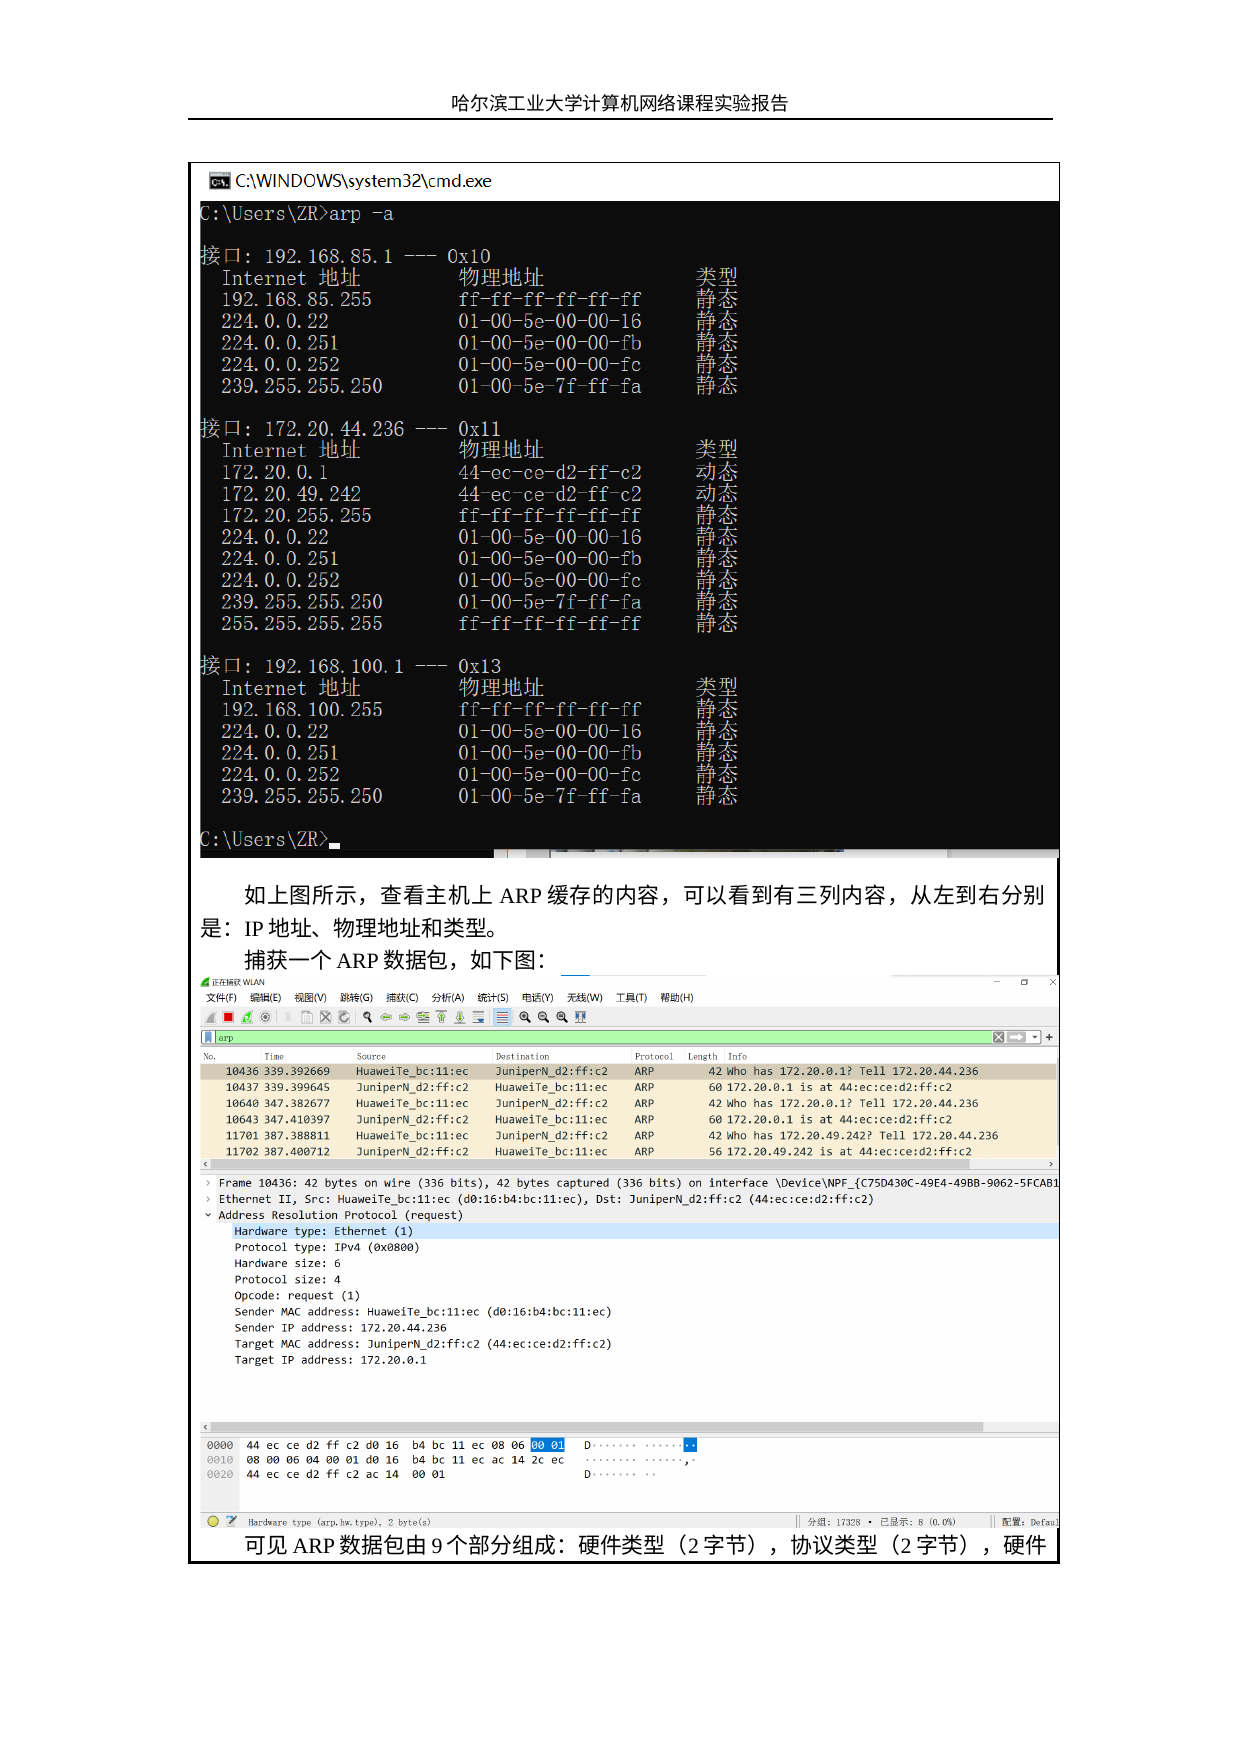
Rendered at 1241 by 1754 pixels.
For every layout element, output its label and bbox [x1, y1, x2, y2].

picture [200, 975, 1059, 1528]
picture [200, 163, 1059, 858]
table_cell [191, 163, 1057, 1561]
